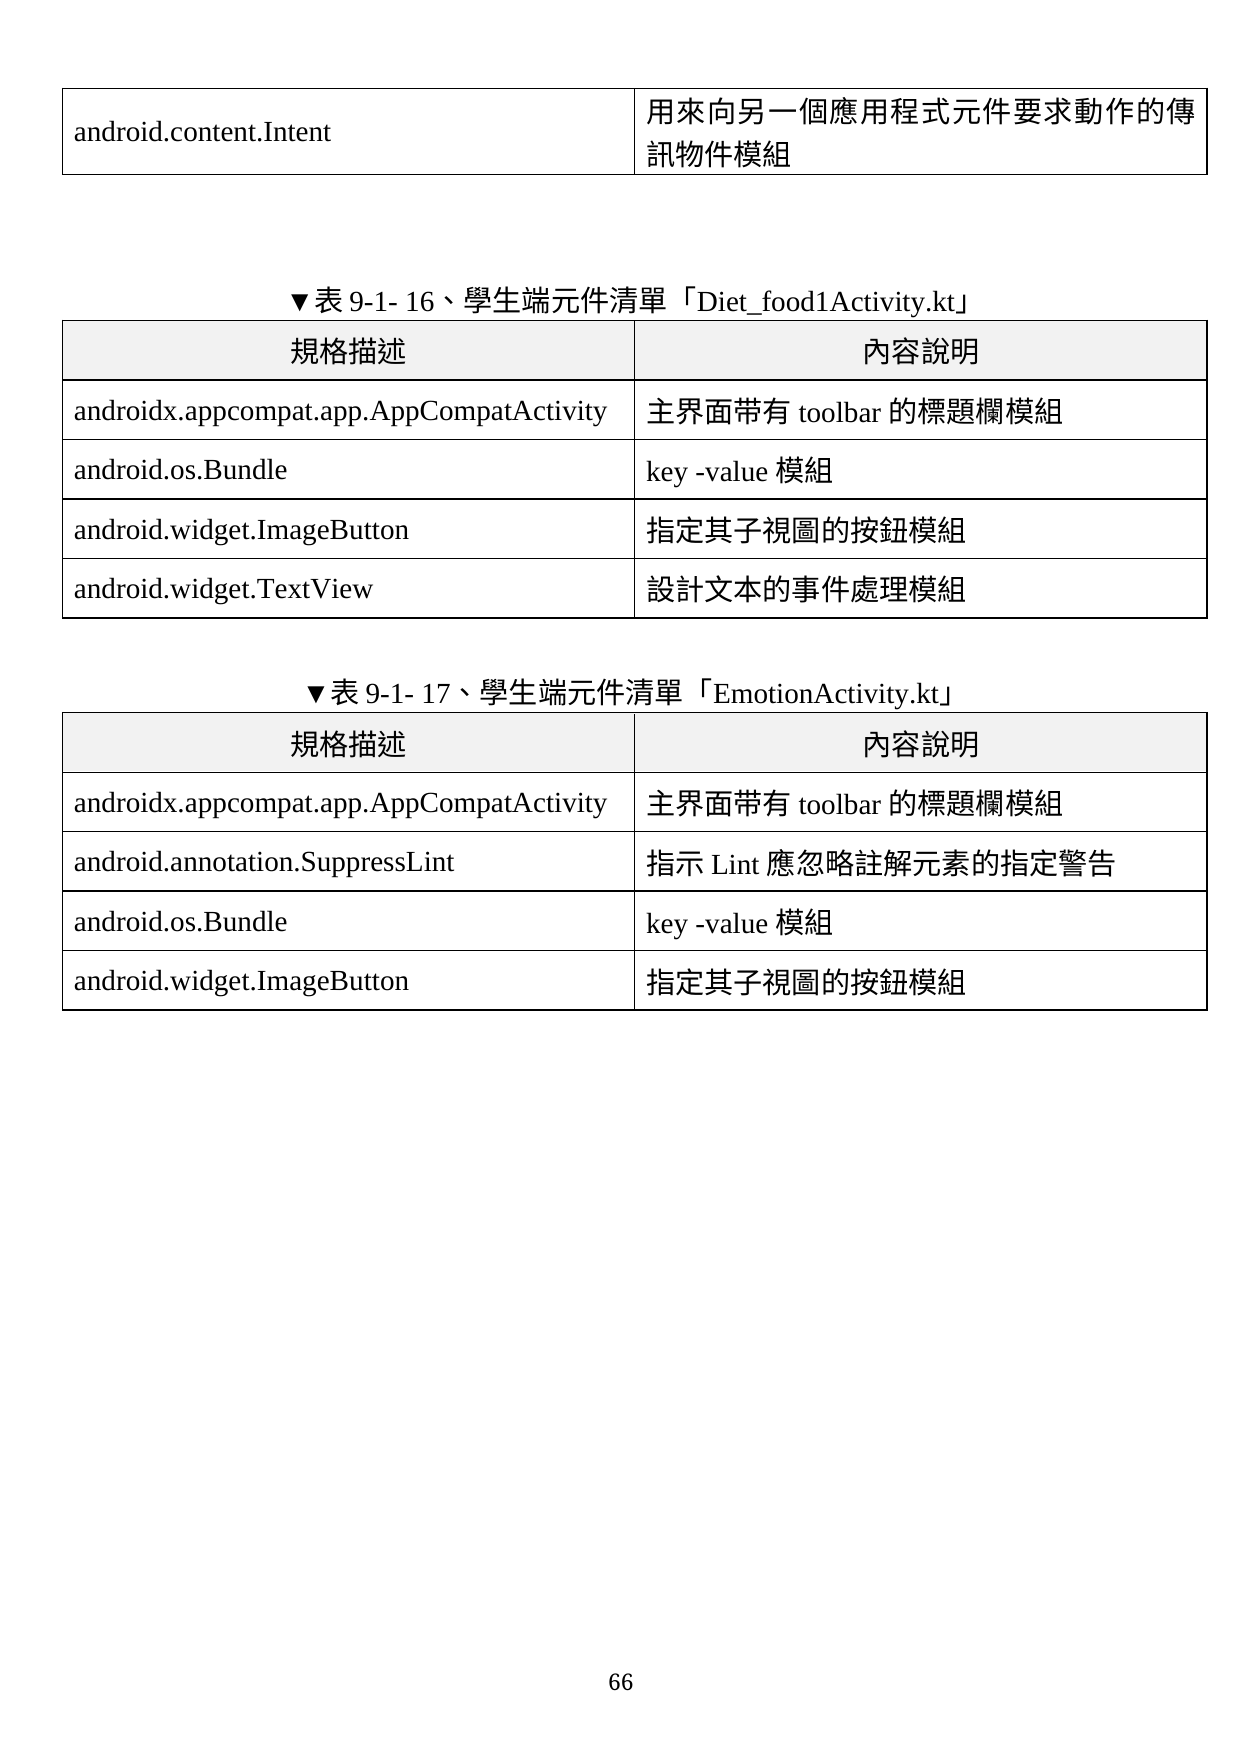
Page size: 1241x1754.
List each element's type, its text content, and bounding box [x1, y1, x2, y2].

table_cell androidx.appcompat.app.AppCompatActivity [63, 773, 634, 831]
table_cell android.widget.TextView [63, 559, 634, 617]
table_cell key -value 模組 [635, 892, 1206, 950]
table_cell 指定其子視圖的按鈕模組 [635, 500, 1206, 557]
table_cell android.annotation.SuppressLint [63, 832, 634, 890]
table_cell 指定其子視圖的按鈕模組 [635, 951, 1206, 1009]
table_cell 主界面带有 toolbar 的標題欄模組 [635, 773, 1206, 831]
table_cell android.widget.ImageButton [63, 500, 634, 557]
text ▼表9-1- 17、學生端元件清單「EmotionActivity.kt」 [62, 669, 1207, 712]
table_cell 主界面带有 toolbar 的標題欄模組 [635, 381, 1206, 438]
text ▼表9-1- 16、學生端元件清單「Diet_food1Activity.kt」 [62, 277, 1207, 319]
table_cell android.content.Intent [63, 89, 634, 174]
table_header 規格描述 [63, 713, 634, 771]
table_header 內容說明 [635, 713, 1206, 771]
table_cell 設計文本的事件處理模組 [635, 559, 1206, 617]
table_cell android.os.Bundle [63, 892, 634, 950]
table_cell key -value 模組 [635, 440, 1206, 498]
table_header 規格描述 [63, 321, 634, 379]
table_cell android.os.Bundle [63, 440, 634, 498]
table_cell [63, 381, 634, 438]
table_cell 指示 Lint 應忽略註解元素的指定警告 [635, 832, 1206, 890]
table_header 內容說明 [635, 321, 1206, 379]
table_cell android.widget.ImageButton [63, 951, 634, 1009]
table_cell 用來向另一個應用程式元件要求動作的傳訊物件模組 [635, 89, 1206, 174]
